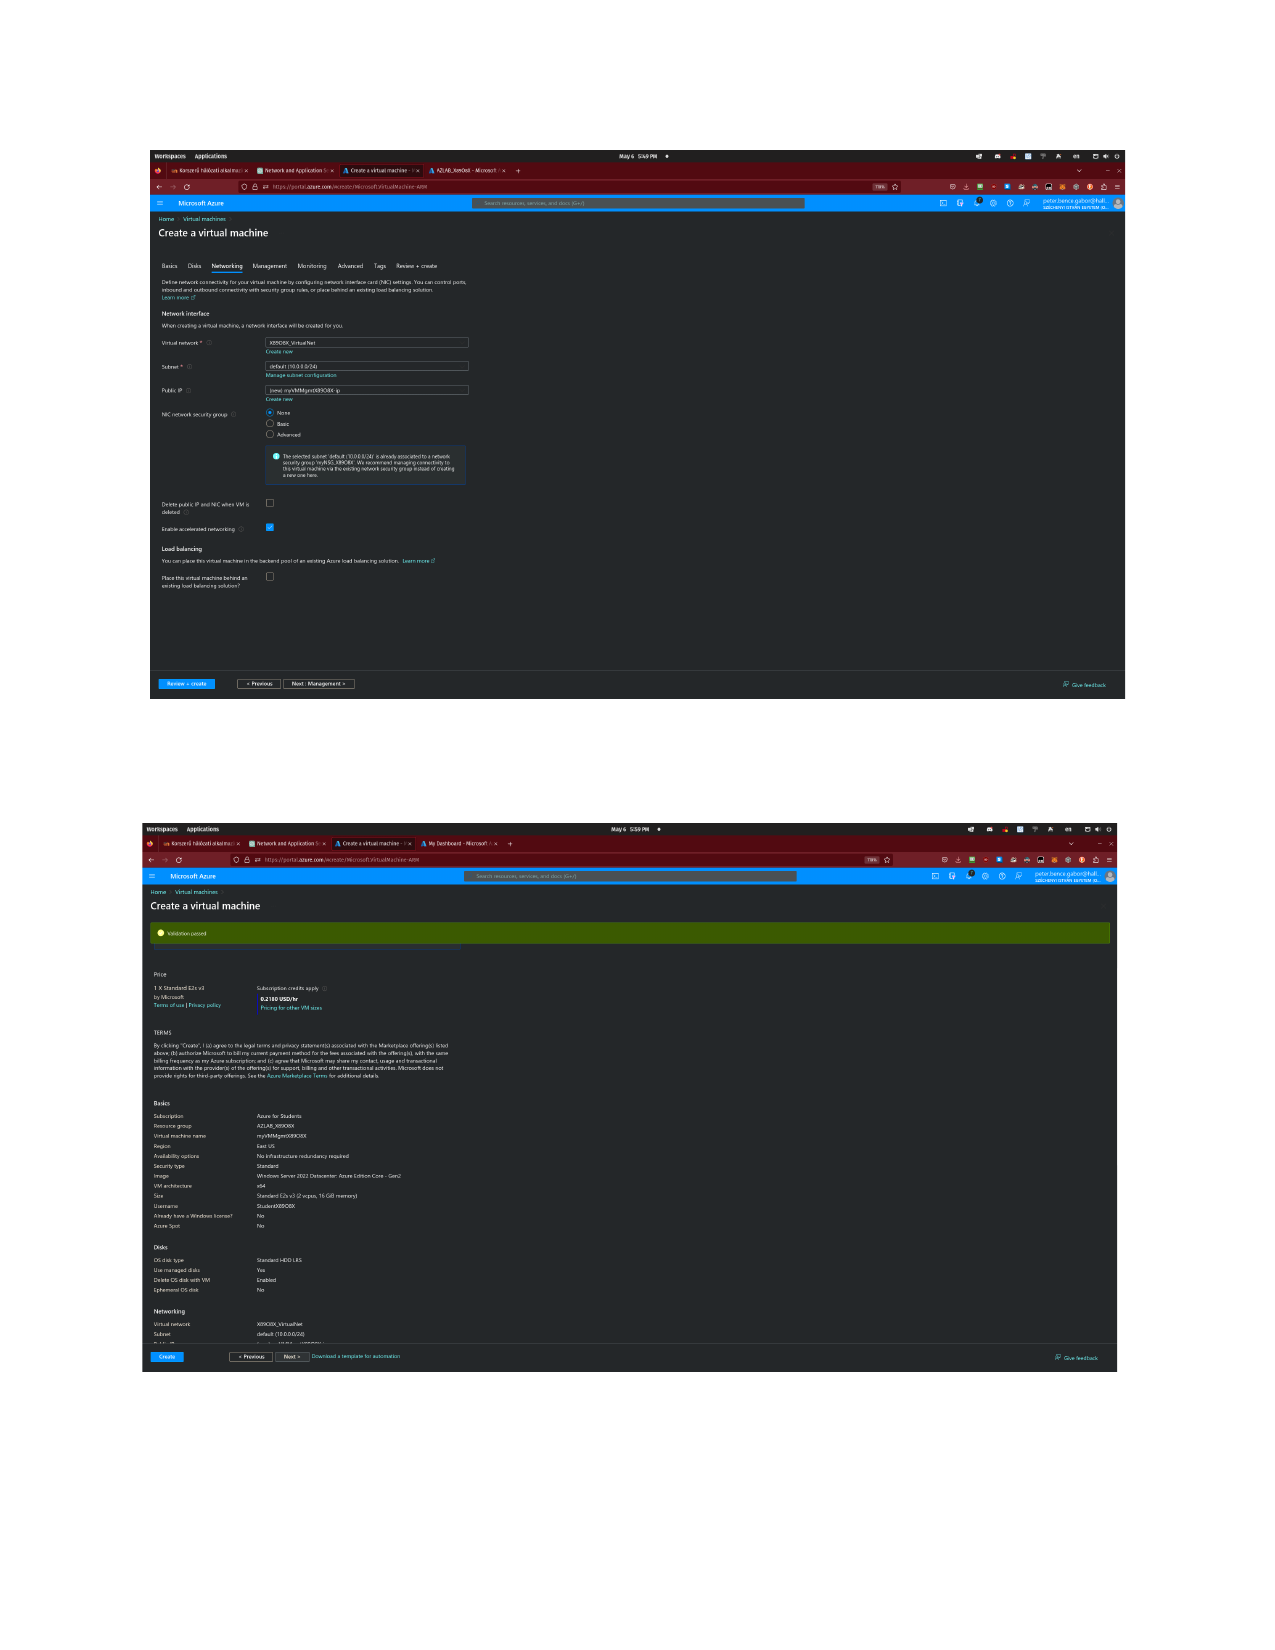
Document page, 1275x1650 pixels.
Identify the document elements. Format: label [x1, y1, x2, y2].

picture [142, 823, 1118, 1372]
picture [150, 150, 1125, 699]
